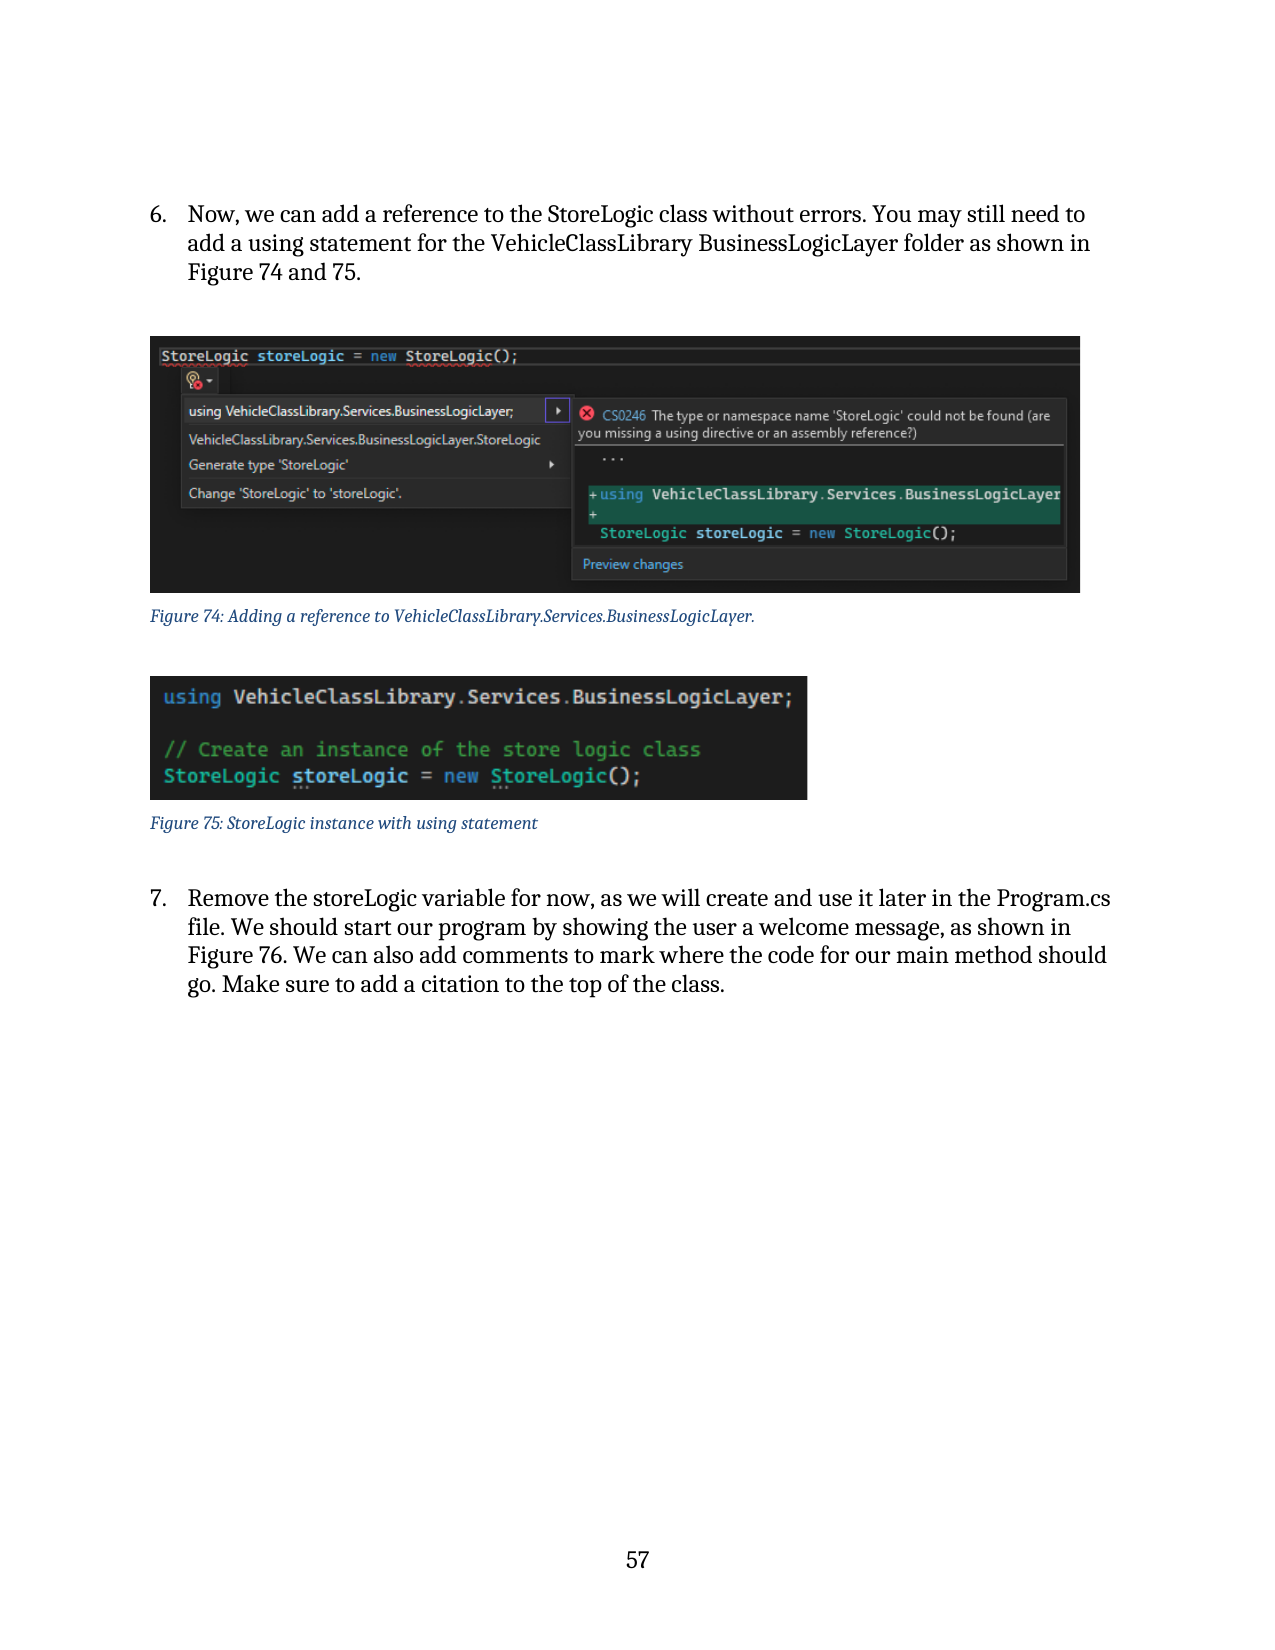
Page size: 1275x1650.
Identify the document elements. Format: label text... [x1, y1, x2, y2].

list Now, we can add a reference to the StoreLogic class without errors. You may still need to add a using statement for the VehicleClassLibrary BusinessLogicLayer folder as shown in and 75. [150, 200, 1125, 286]
picture [150, 336, 1080, 593]
list Remove the storeLogic variable for now, as we will create and use it later in the Program.cs file. We should start our program by showing the user a welcome message, as shown in . We can also add comments to mark where the code for our main method should go. Make sure to add a citation to the top of the class. [150, 884, 1125, 999]
picture [150, 676, 808, 800]
text Figure : StoreLogic instance with using statement [150, 812, 1125, 834]
text Figure : Adding a reference to VehicleClassLibrary.Services.BusinessLogicLayer. [150, 605, 1125, 627]
